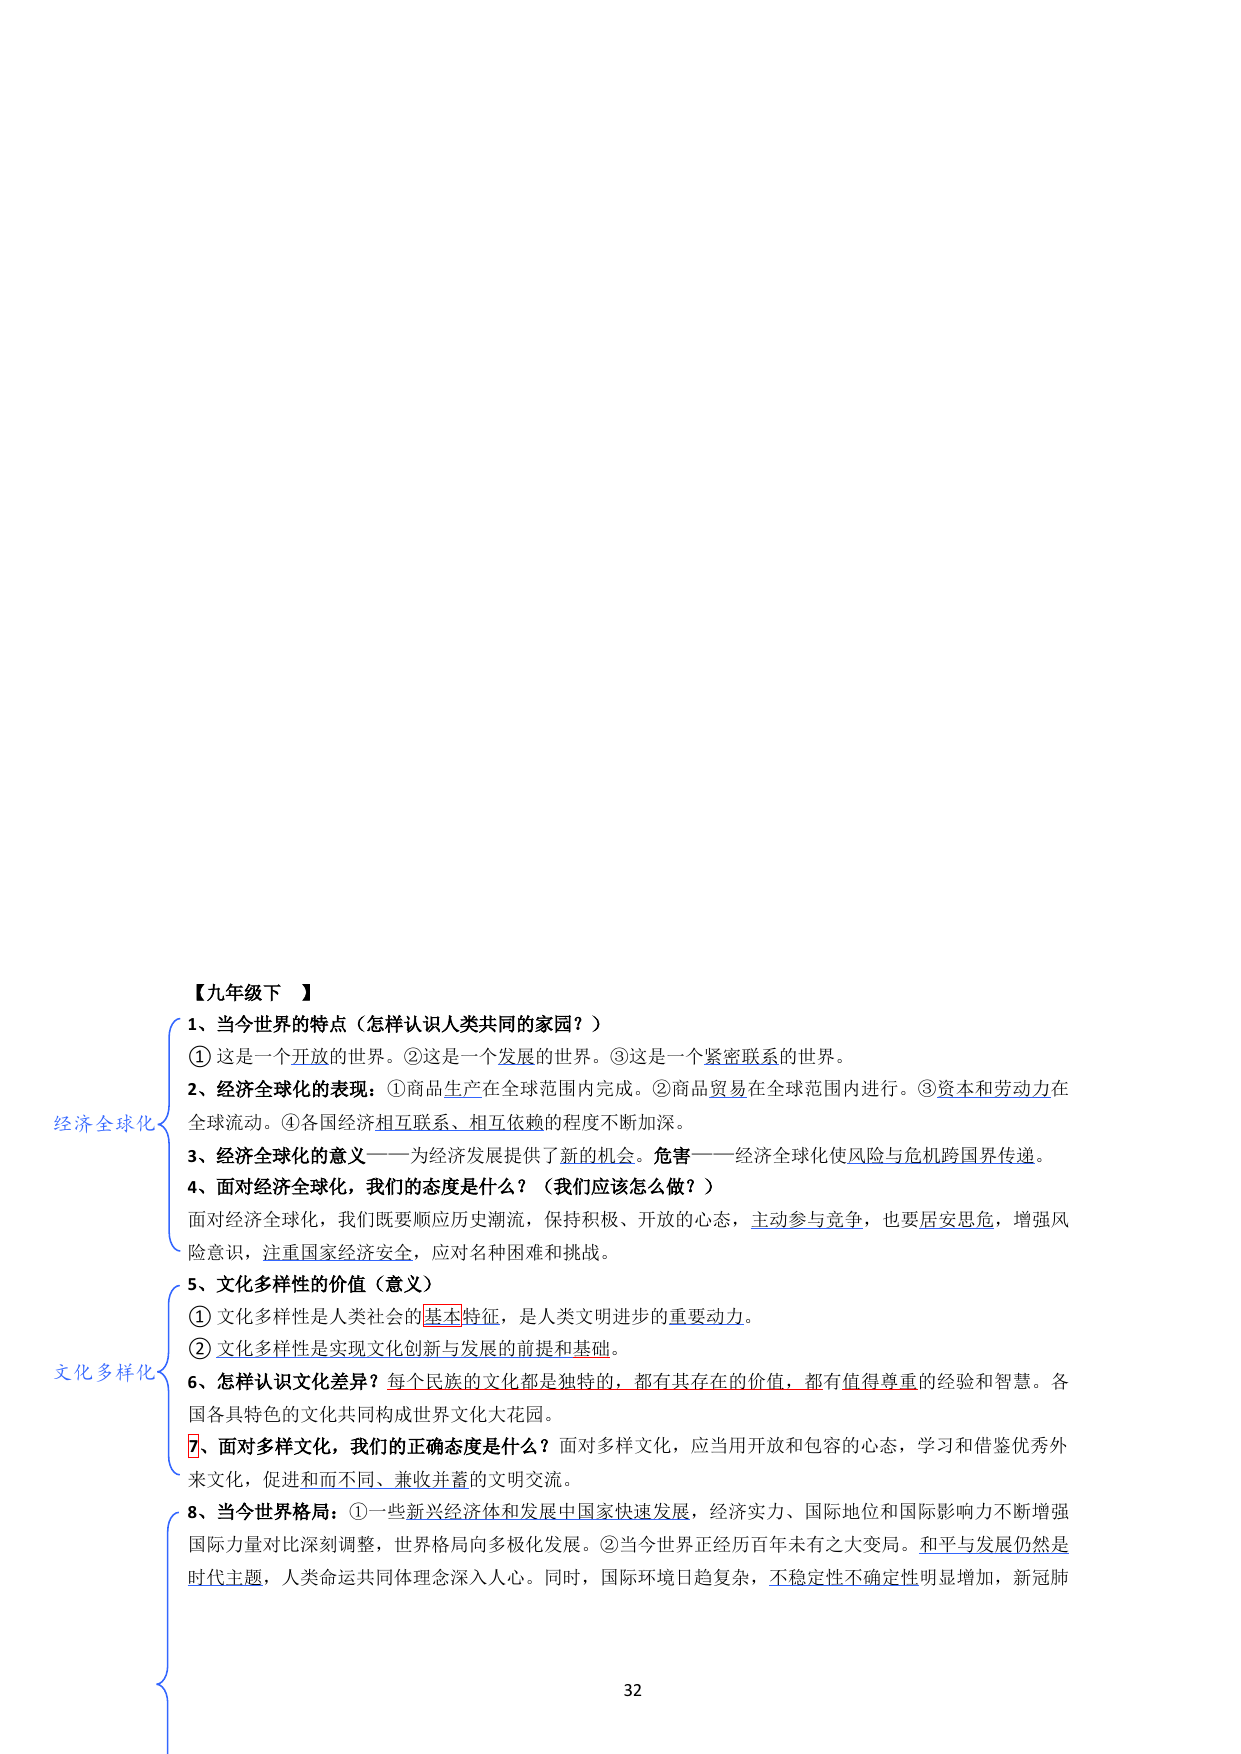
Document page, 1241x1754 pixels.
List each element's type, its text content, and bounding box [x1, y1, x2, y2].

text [187, 1495, 1069, 1592]
text 6、怎样认识文化差异？每个民族的文化都是独特的，都有其存在的价值，都有值得尊重的经验和智慧。各国各具特色的文化共同构成世界文化大花园。 [187, 1365, 1069, 1430]
text ②文化多样性是实现文化创新与发展的前提和基础。 [187, 1332, 1069, 1365]
text 面对经济全球化，我们既要顺应历史潮流，保持积极、开放的心态，主动参与竞争，也要居安思危，增强风险意识，注重国家经济安全，应对名种困难和挑战。 [187, 1202, 1069, 1267]
text 7、面对多样文化，我们的正确态度是什么？面对多样文化，应当用开放和包容的心态，学习和借鉴优秀外来文化，促进和而不同、兼收并蓄的文明交流。 [187, 1430, 1069, 1495]
text 4、面对经济全球化，我们的态度是什么？（我们应该怎么做？） [187, 1170, 1069, 1202]
text ①文化多样性是人类社会的基本特征，是人类文明进步的重要动力。 [187, 1300, 1069, 1332]
text 5、文化多样性的价值（意义） [187, 1267, 1069, 1300]
text 【九年级下册】 [187, 975, 1069, 1007]
text ①这是一个开放的世界。②这是一个发展的世界。③这是一个紧密联系的世界。 [187, 1040, 1069, 1072]
text 1、当今世界的特点（怎样认识人类共同的家园？） [187, 1007, 1069, 1040]
text 2、经济全球化的表现：①商品生产在全球范围内完成。②商品贸易在全球范围内进行。③资本和劳动力在全球流动。④各国经济相互联系、相互依赖的程度不断加深。 [187, 1072, 1069, 1137]
text 3、经济全球化的意义——为经济发展提供了新的机会。危害——经济全球化使风险与危机跨国界传递。 [187, 1137, 1069, 1170]
